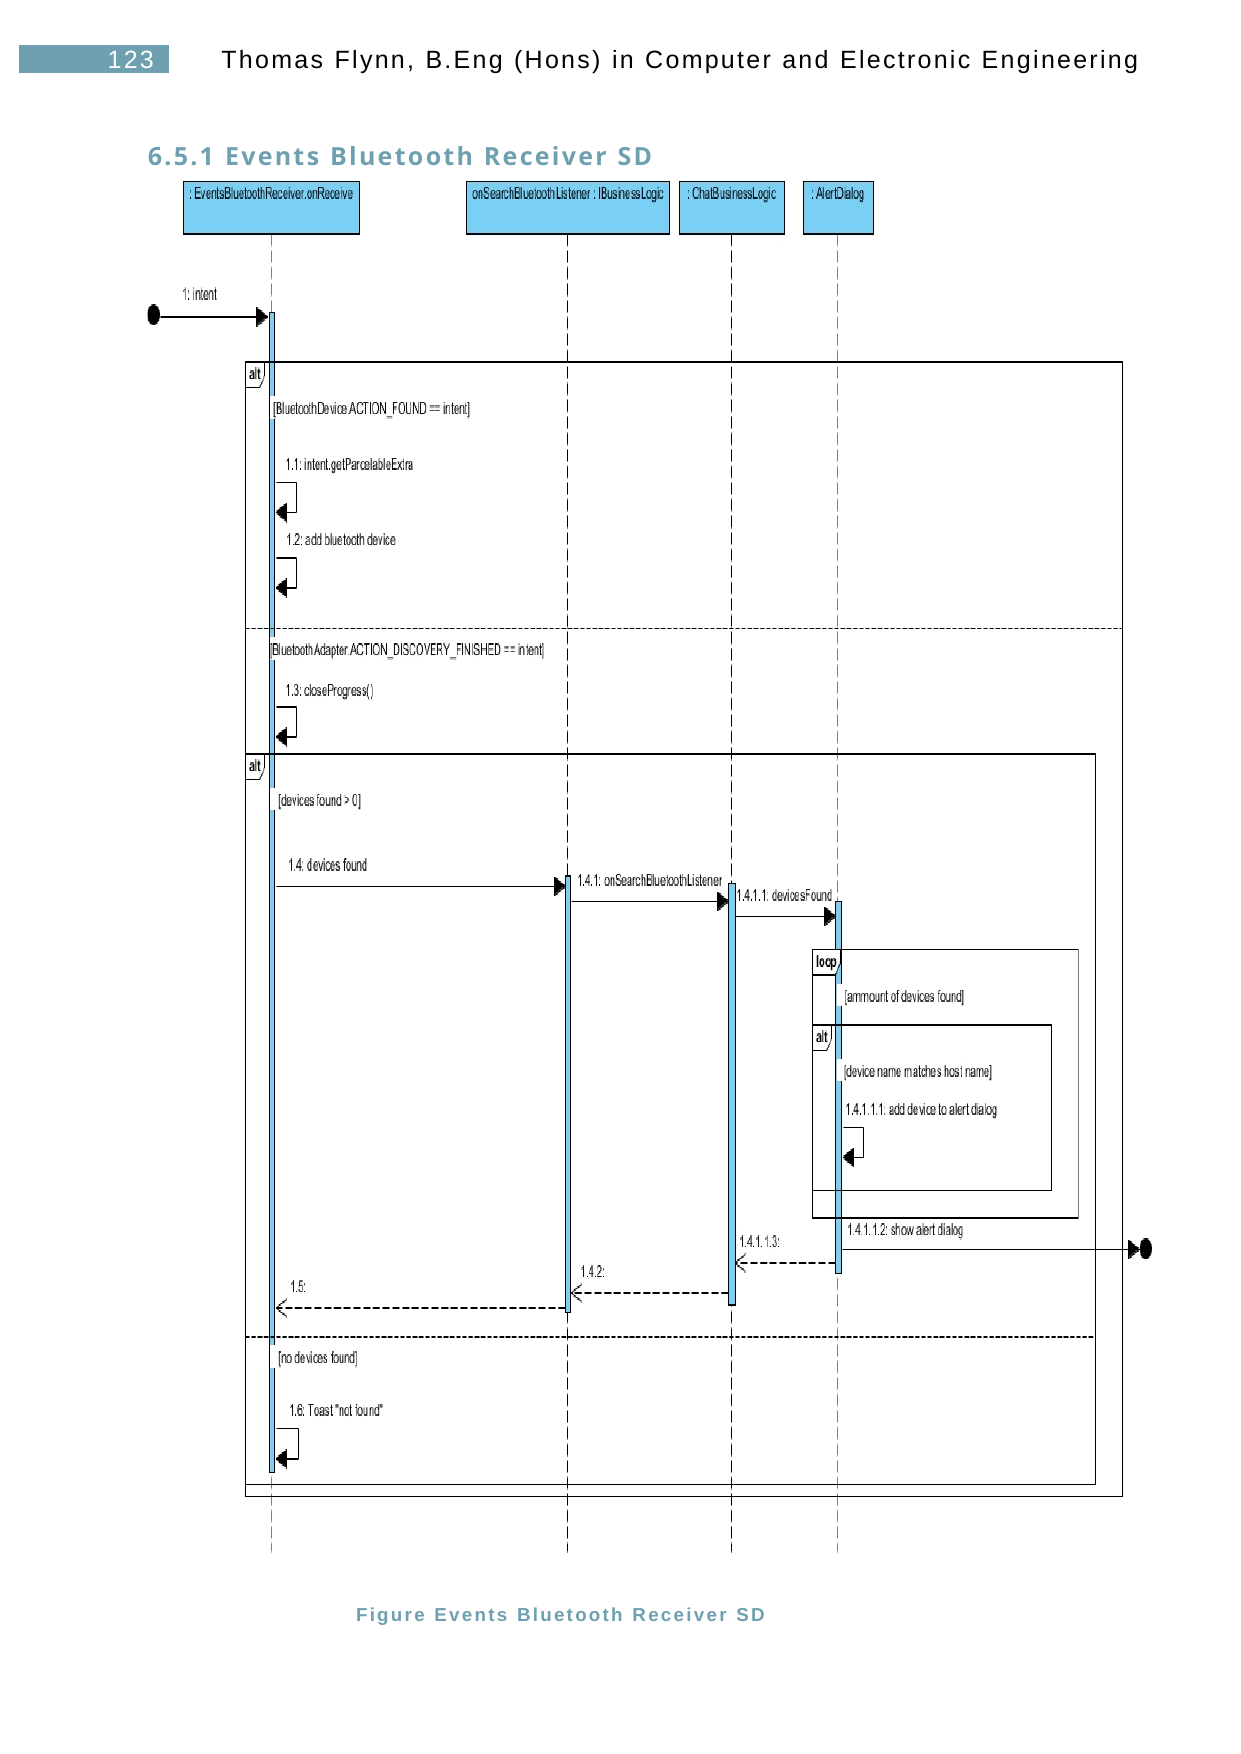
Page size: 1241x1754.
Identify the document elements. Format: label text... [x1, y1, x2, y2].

subtitle 6.5.1 Events Bluetooth Receiver SD [148, 139, 1122, 173]
picture [147, 178, 1156, 1558]
